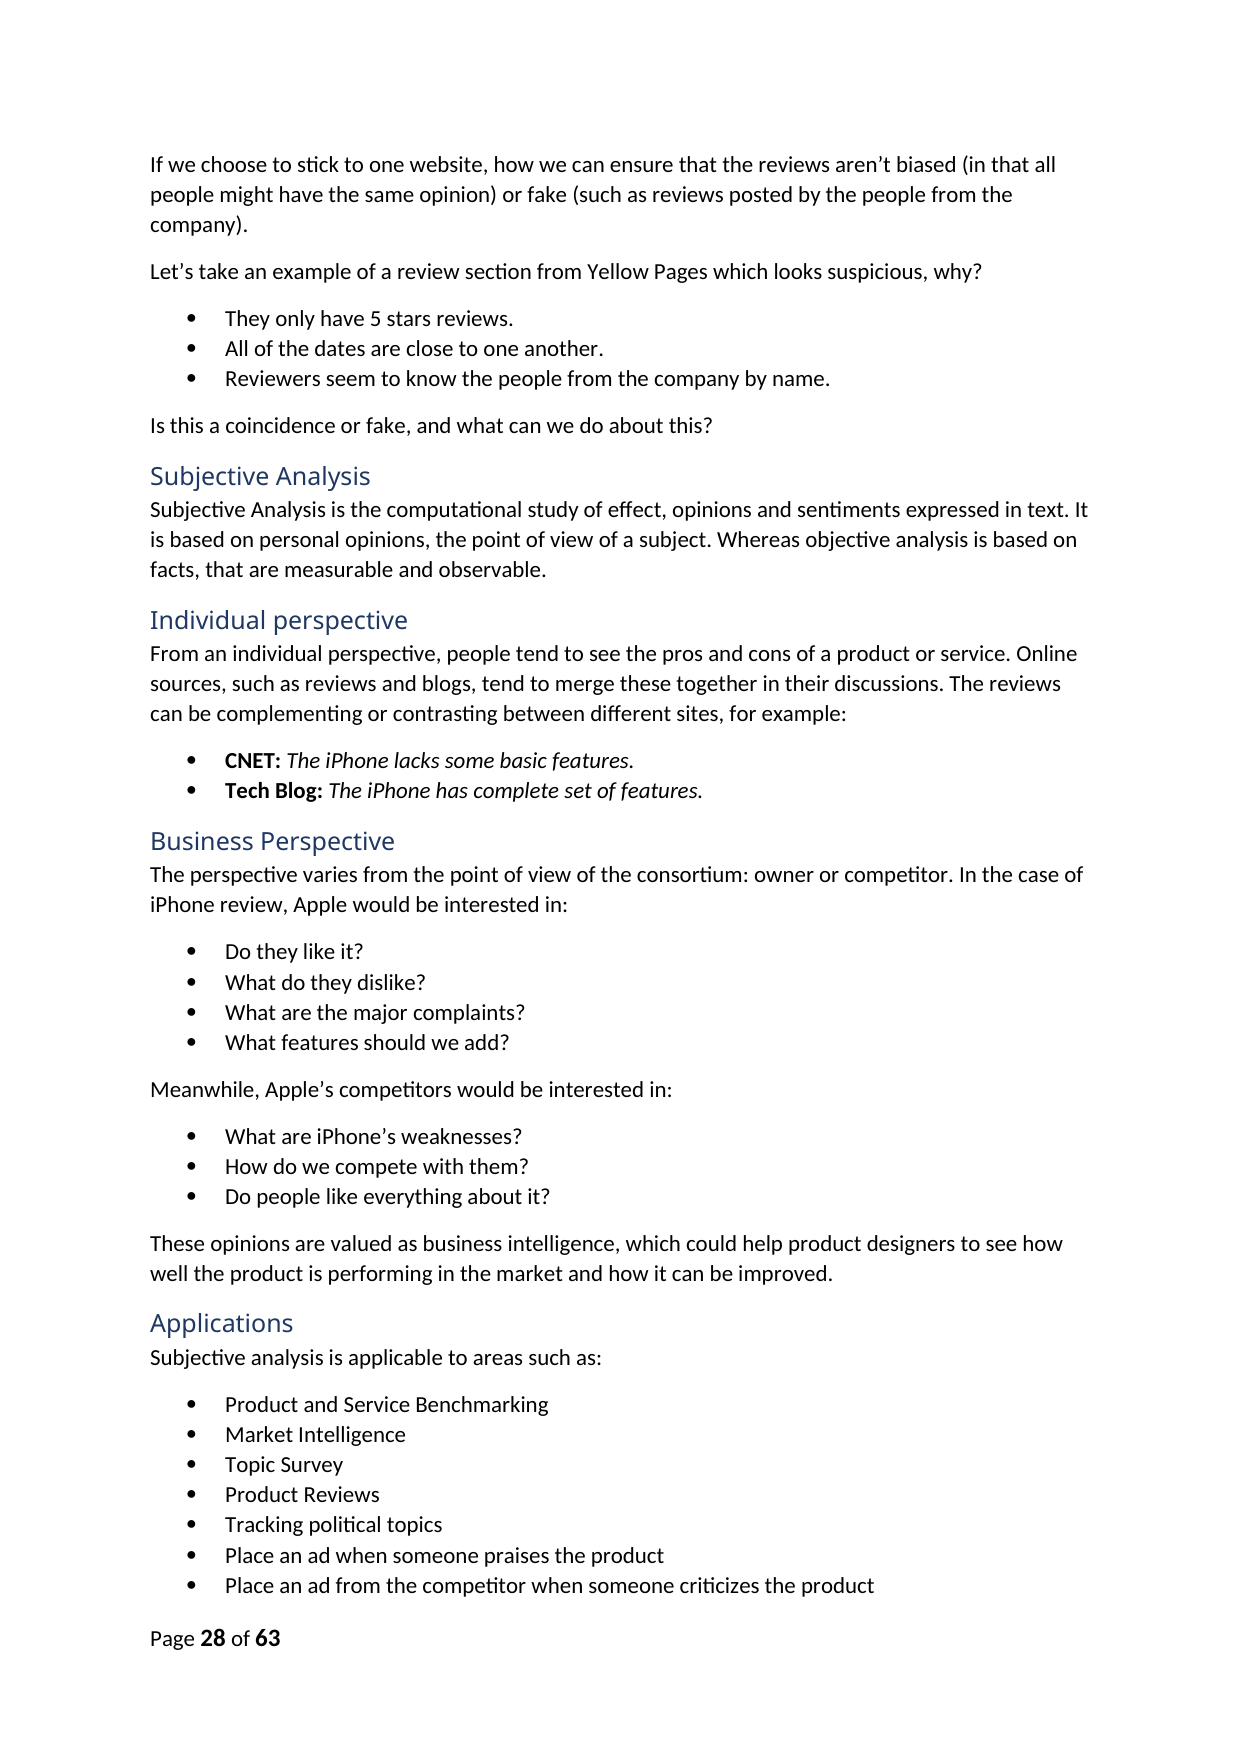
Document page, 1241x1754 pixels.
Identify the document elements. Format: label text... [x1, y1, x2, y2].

list Reviewers seem to know the people from the company by name. [187, 364, 1090, 393]
text Subjective analysis is applicable to areas such as: [150, 1343, 1090, 1371]
list Do people like everything about it? [187, 1182, 1090, 1210]
text Subjective Analysis is the computational study of effect, opinions and sentiments expressed in text. It is based on personal opinions, the point of view of a subject. Whereas objective analysis is based on facts, that are measurable and observable. [150, 495, 1090, 583]
list Tracking political topics [187, 1511, 1090, 1539]
list All of the dates are close to one another. [187, 334, 1090, 362]
text If we choose to stick to one website, how we can ensure that the reviews aren’t biased (in that all people might have the same opinion) or fake (such as reviews posted by the people from the company). [150, 150, 1090, 238]
list What do they dislike? [187, 968, 1090, 996]
list They only have 5 stars reviews. [187, 304, 1090, 332]
text Is this a coincidence or fake, and what can we do about this? [150, 411, 1090, 439]
subtitle Business Perspective [150, 823, 1090, 858]
list Do they like it? [187, 937, 1090, 965]
text From an individual perspective, people tend to see the pros and cons of a product or service. Online sources, such as reviews and blogs, tend to merge these together in their discussions. The reviews can be complementing or contrasting between different sites, for example: [150, 639, 1090, 728]
list What features should we add? [187, 1028, 1090, 1056]
list Place an ad from the competitor when someone criticizes the product [187, 1571, 1090, 1599]
list What are iPhone’s weaknesses? [187, 1122, 1090, 1150]
list Topic Survey [187, 1450, 1090, 1478]
list What are the major complaints? [187, 998, 1090, 1026]
text The perspective varies from the point of view of the consortium: owner or competitor. In the case of iPhone review, Apple would be interested in: [150, 860, 1090, 918]
subtitle Applications [150, 1306, 1090, 1340]
list Place an ad when someone praises the product [187, 1541, 1090, 1569]
list Market Intelligence [187, 1420, 1090, 1448]
list Tech Blog: The iPhone has complete set of features. [187, 777, 1090, 805]
text These opinions are valued as business intelligence, which could help product designers to see how well the product is performing in the market and how it can be improved. [150, 1229, 1090, 1287]
list Product and Service Benchmarking [187, 1390, 1090, 1418]
text Let’s take an example of a review section from Yellow Pages which looks suspicious, why? [150, 257, 1090, 285]
subtitle Individual perspective [150, 602, 1090, 636]
list Product Reviews [187, 1480, 1090, 1508]
list CNET: The iPhone lacks some basic features. [187, 746, 1090, 774]
subtitle Subjective Analysis [150, 458, 1090, 492]
list How do we compete with them? [187, 1152, 1090, 1180]
text Meanwhile, Apple’s competitors would be interested in: [150, 1075, 1090, 1103]
